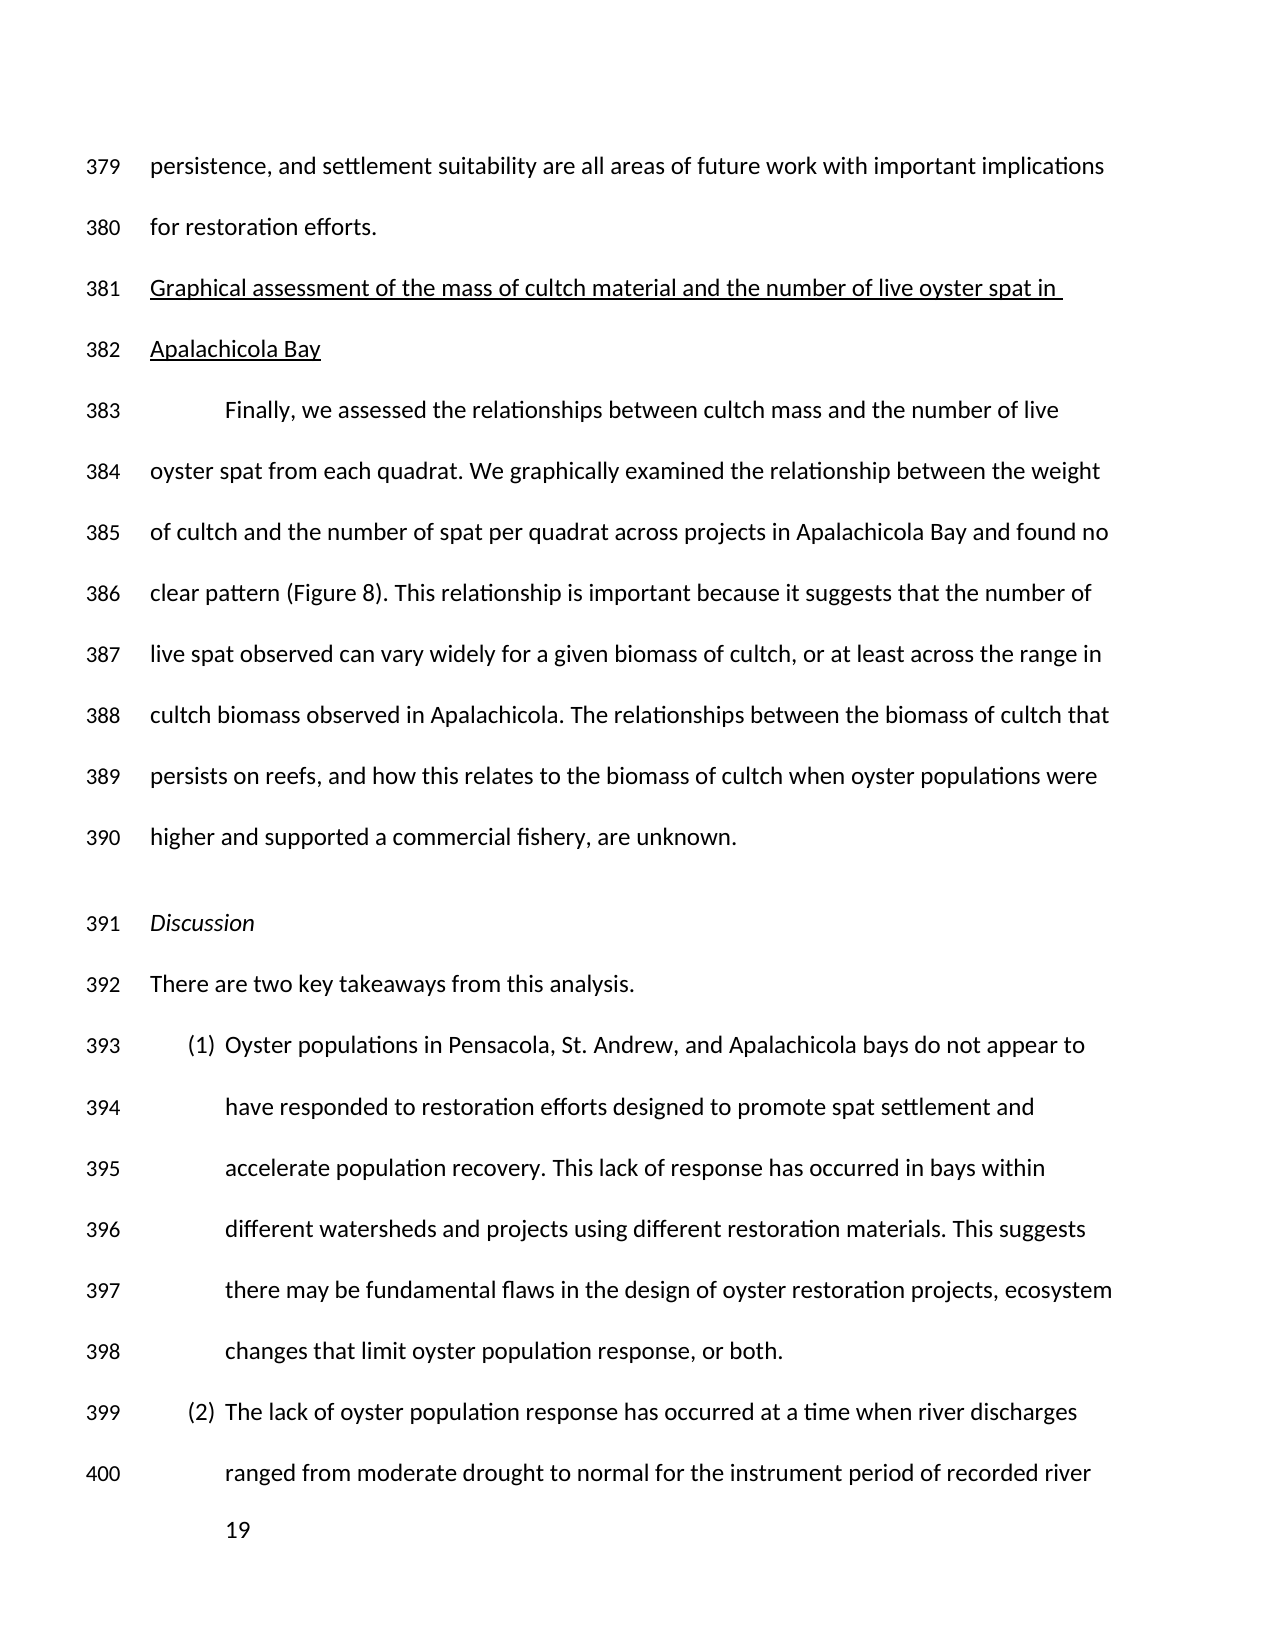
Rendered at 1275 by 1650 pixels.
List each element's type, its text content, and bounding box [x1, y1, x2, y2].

text There are two key takeaways from this analysis. [150, 968, 1125, 999]
list Oyster populations in Pensacola, St. Andrew, and Apalachicola bays do not appear to have responded to restoration efforts designed to promote spat settlement and accelerate population recovery. This lack of response has occurred in bays within different watersheds and projects using different restoration materials. This suggests there may be fundamental flaws in the design of oyster restoration projects, ecosystem changes that limit oyster population response, or both. [187, 1029, 1125, 1365]
text Finally, we assessed the relationships between cultch mass and the number of live oyster spat from each quadrat. We graphically examined the relationship between the weight of cultch and the number of spat per quadrat across projects in Apalachicola Bay and found no clear pattern (Figure 8). This relationship is important because it suggests that the number of live spat observed can vary widely for a given biomass of cultch, or at least across the range in cultch biomass observed in Apalachicola. The relationships between the biomass of cultch that persists on reefs, and how this relates to the biomass of cultch when oyster populations were higher and supported a commercial fishery, are unknown. [150, 394, 1125, 852]
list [187, 1396, 1125, 1487]
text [150, 150, 1125, 242]
subtitle Discussion [150, 907, 1125, 938]
text Graphical assessment of the mass of cultch material and the number of live oyster spat in Apalachicola Bay [150, 272, 1125, 364]
